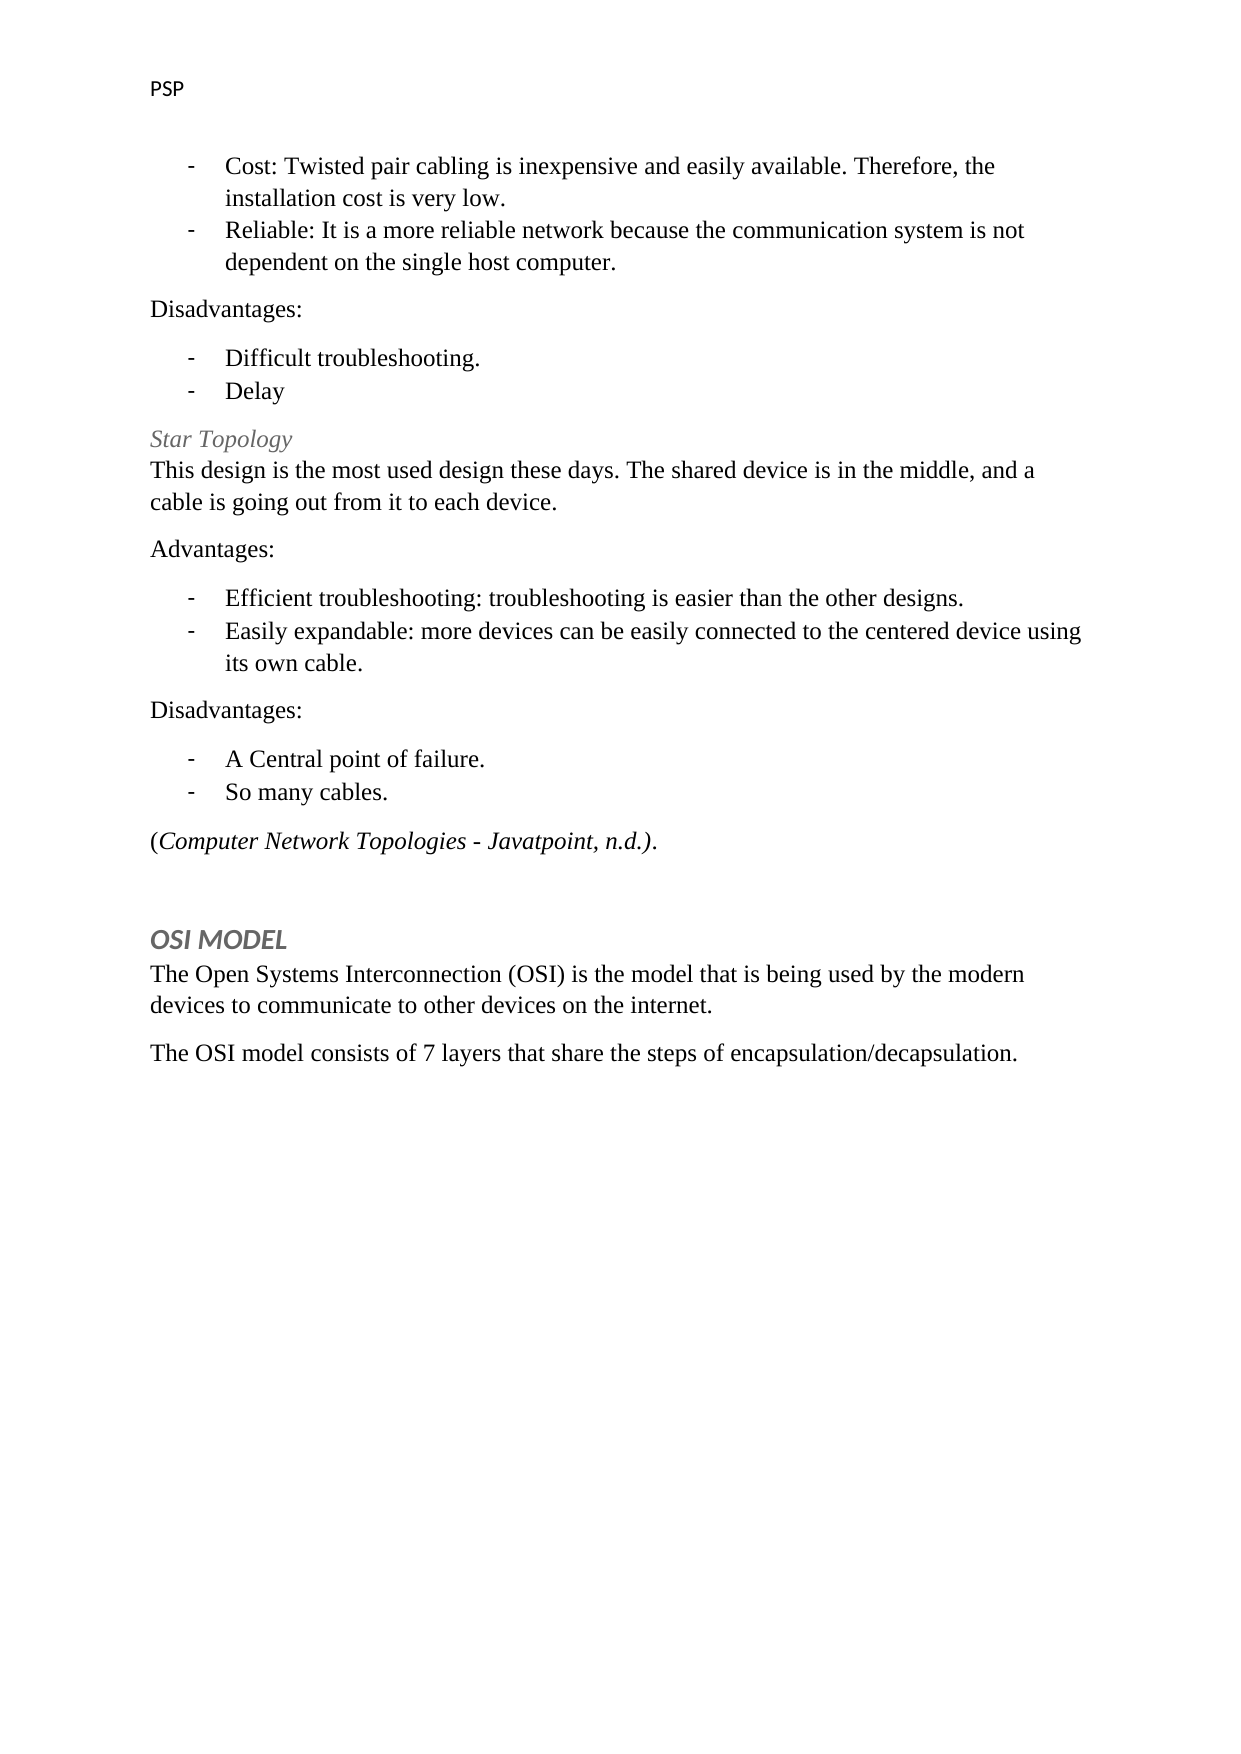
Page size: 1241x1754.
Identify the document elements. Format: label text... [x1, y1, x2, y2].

list So many cables. [187, 776, 1090, 807]
list Cost: Twisted pair cabling is inexpensive and easily available. Therefore, the installation cost is very low. [187, 150, 1090, 212]
list A Central point of failure. [187, 743, 1090, 774]
text Advantages: [150, 534, 1090, 563]
text This design is the most used design these days. The shared device is in the middle, and a cable is going out from it to each device. [150, 456, 1090, 515]
text The OSI model consists of 7 layers that share the steps of encapsulation/decapsulation. [150, 1038, 1090, 1067]
subtitle Star Topology [150, 424, 1090, 453]
list Easily expandable: more devices can be easily connected to the centered device using its own cable. [187, 615, 1090, 677]
text Disadvantages: [150, 294, 1090, 323]
text (Computer Network Topologies - Javatpoint, n.d.). [150, 826, 1090, 854]
text Disadvantages: [150, 696, 1090, 724]
list Delay [187, 375, 1090, 406]
text The Open Systems Interconnection (OSI) is the model that is being used by the modern devices to communicate to other devices on the internet. [150, 959, 1090, 1019]
subtitle OSI MODEL [150, 921, 1090, 957]
list Reliable: It is a more reliable network because the communication system is not dependent on the single host computer. [187, 214, 1090, 275]
list Difficult troubleshooting. [187, 342, 1090, 373]
list Efficient troubleshooting: troubleshooting is easier than the other designs. [187, 582, 1090, 613]
